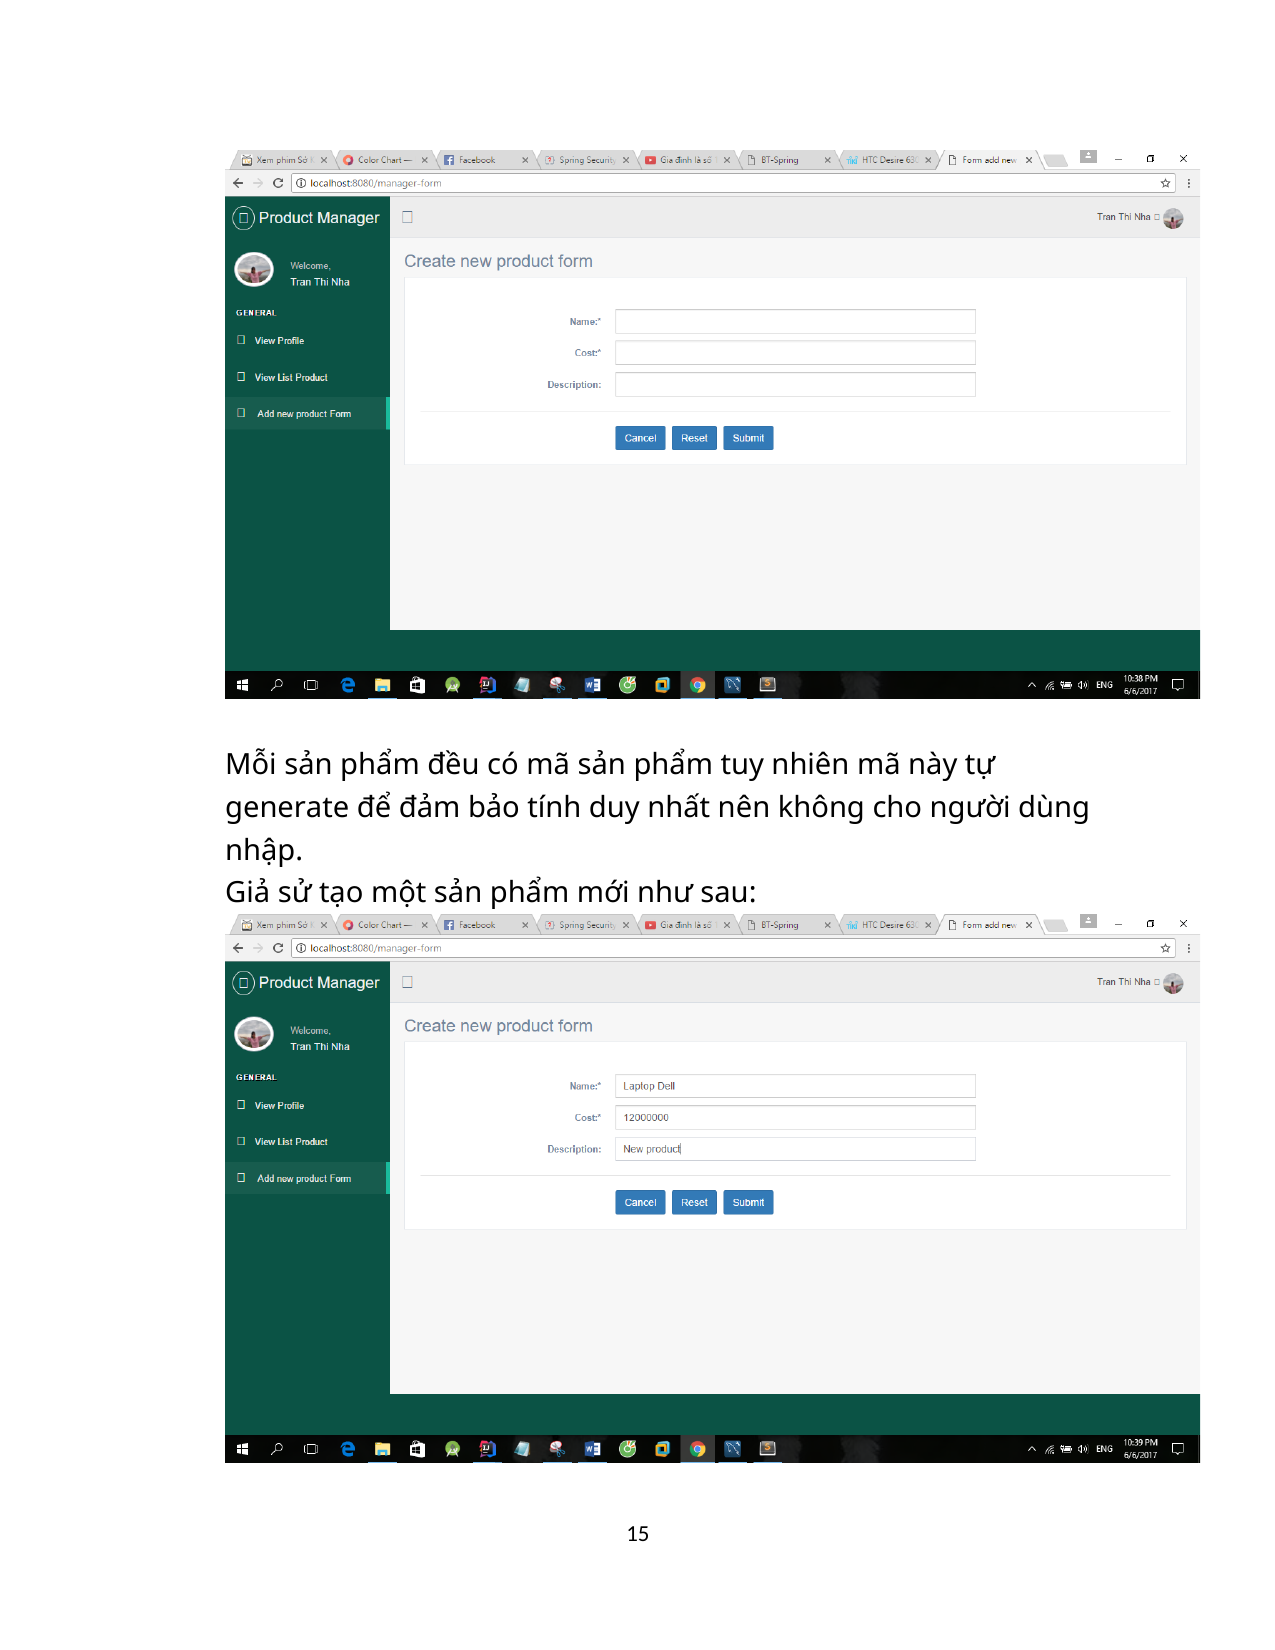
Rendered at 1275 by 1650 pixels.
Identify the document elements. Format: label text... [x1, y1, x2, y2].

picture [225, 150, 1200, 699]
list Mỗi sản phẩm đều có mã sản phẩm tuy nhiên mã này tự generate để đảm bảo tính duy nhất nên không cho người dùng nhập. [225, 743, 1125, 868]
picture [225, 914, 1200, 1463]
list Giả sử tạo một sản phẩm mới như sau: [225, 872, 1125, 911]
